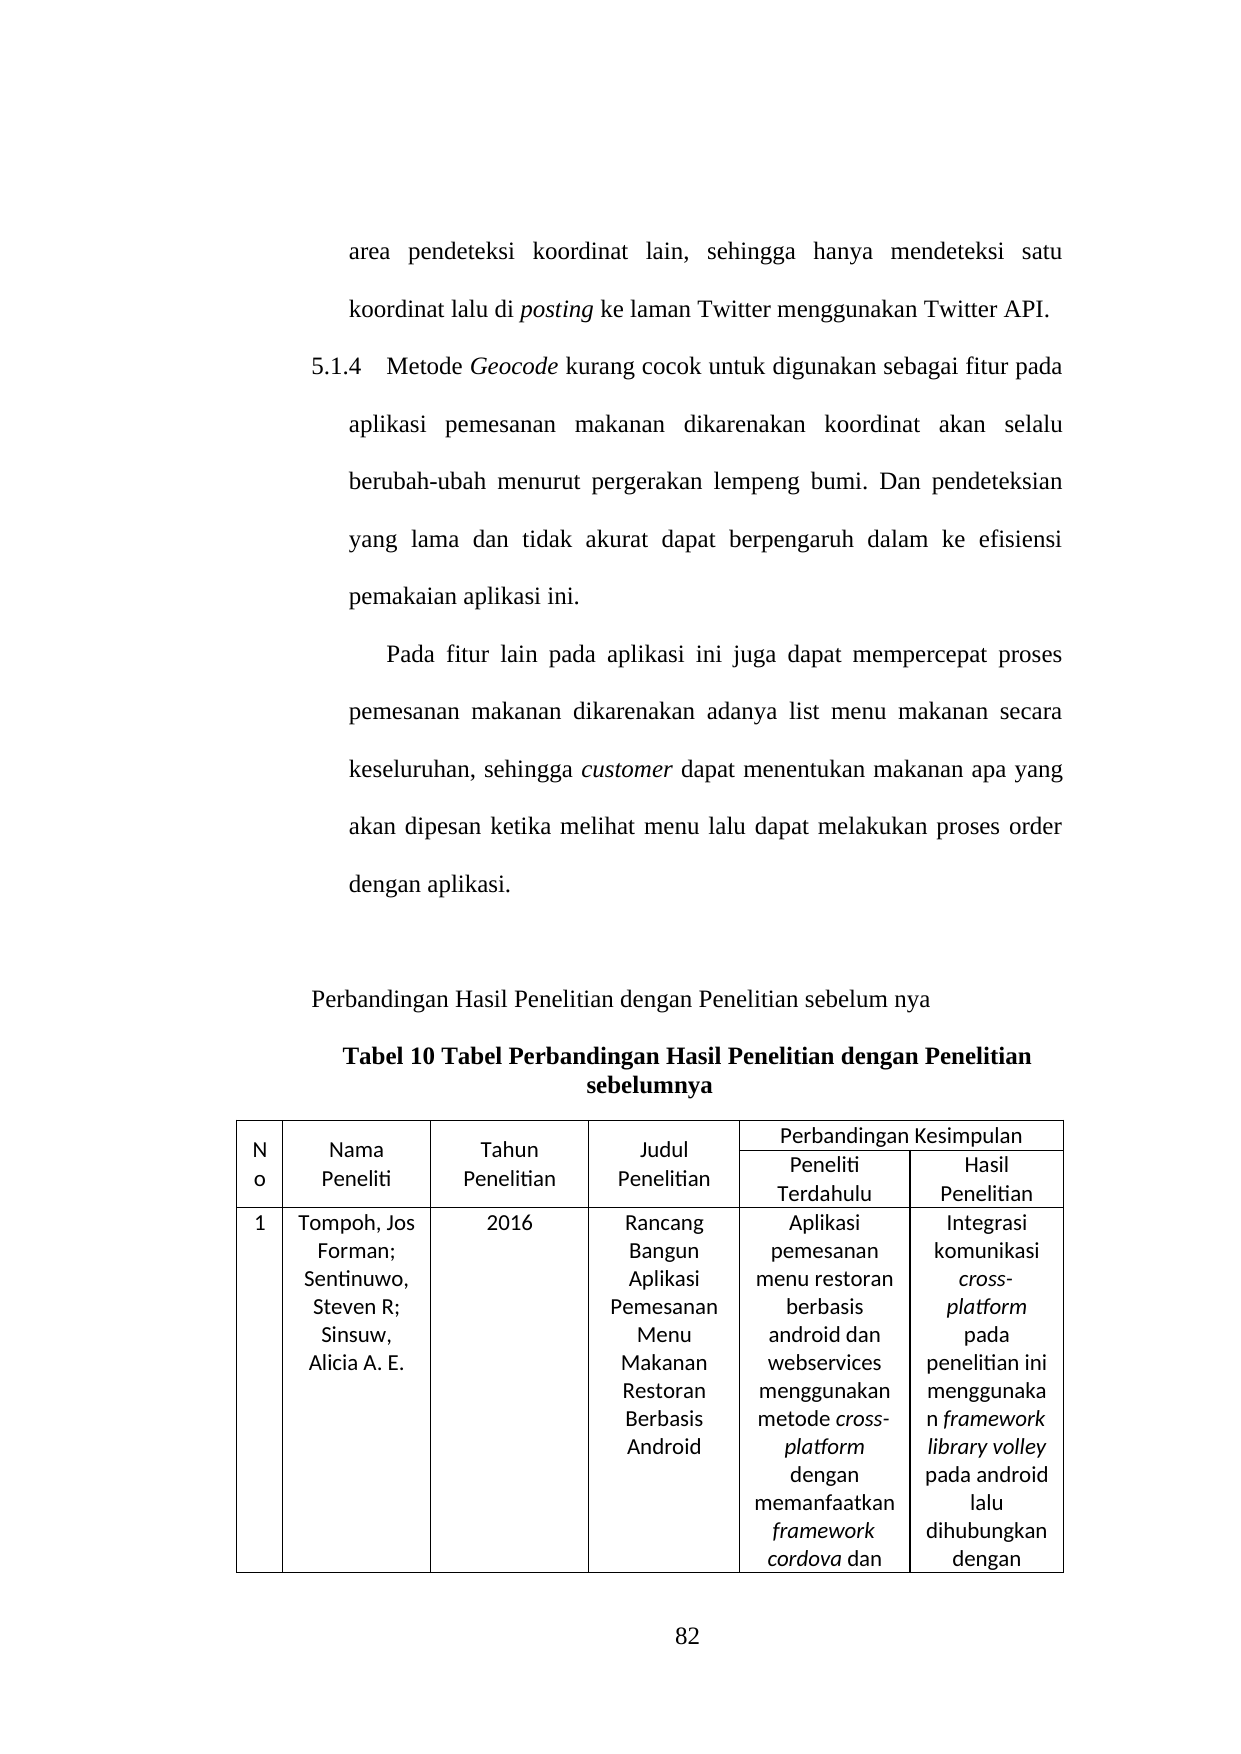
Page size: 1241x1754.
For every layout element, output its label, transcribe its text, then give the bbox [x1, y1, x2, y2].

list Metode Geocode kurang cocok untuk digunakan sebagai fitur pada aplikasi pemesanan makanan dikarenakan koordinat akan selalu berubah-ubah menurut pergerakan lempeng bumi. Dan pendeteksian yang lama dan tidak akurat dapat berpengaruh dalam ke efisiensi pemakaian aplikasi ini. [311, 351, 1063, 610]
table_cell 2016 [431, 1208, 588, 1572]
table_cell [589, 1208, 739, 1572]
table_cell 1 [237, 1208, 282, 1572]
table_header Perbandingan Kesimpulan [740, 1121, 1063, 1149]
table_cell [911, 1208, 1063, 1572]
table_cell Peneliti Terdahulu [740, 1151, 909, 1207]
table_header Judul Penelitian [589, 1121, 739, 1207]
table_cell Hasil Penelitian [911, 1151, 1063, 1207]
table_header Nama Peneliti [283, 1121, 430, 1207]
table_header Tahun Penelitian [431, 1121, 588, 1207]
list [349, 236, 1063, 322]
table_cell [740, 1208, 909, 1572]
list Perbandingan Hasil Penelitian dengan Penelitian sebelum nya [246, 984, 1063, 1012]
table_header No [237, 1121, 282, 1207]
list Pada fitur lain pada aplikasi ini juga dapat mempercepat proses pemesanan makanan dikarenakan adanya list menu makanan secara keseluruhan, sehingga customer dapat menentukan makanan apa yang akan dipesan ketika melihat menu lalu dapat melakukan proses order dengan aplikasi. [349, 639, 1063, 897]
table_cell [283, 1208, 430, 1572]
